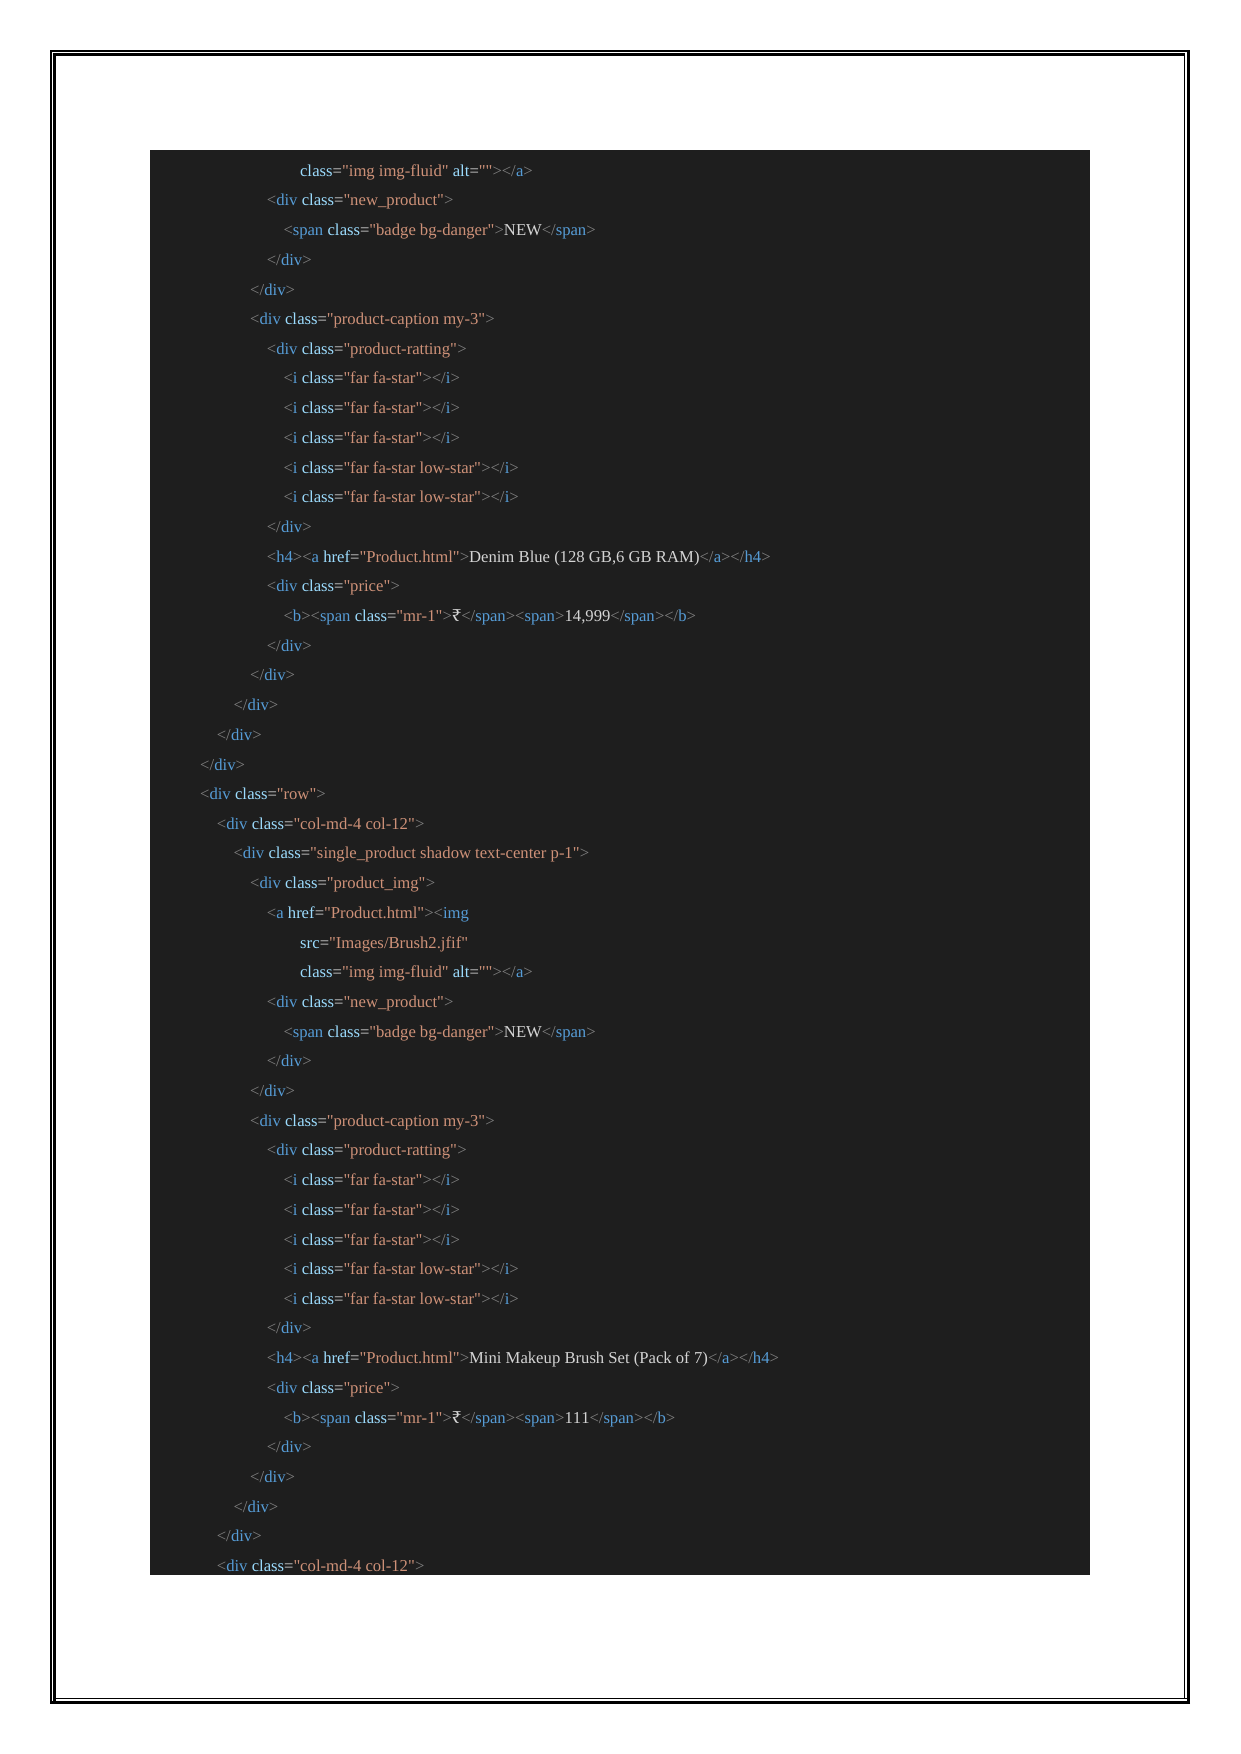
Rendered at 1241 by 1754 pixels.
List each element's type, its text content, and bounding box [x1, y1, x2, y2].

text <i class="far fa-star low-star"></i> [150, 477, 1090, 506]
text <div class="product-caption my-3"> [150, 1100, 1090, 1130]
text <i class="far fa-star"></i> [150, 387, 1090, 417]
text <div class="col-md-4 col-12"> [150, 1545, 1090, 1575]
text <i class="far fa-star"></i> [150, 417, 1090, 447]
text </div> [150, 655, 1090, 684]
text <div class="price"> [150, 1367, 1090, 1397]
text <div class="product-caption my-3"> [150, 298, 1090, 328]
text <a href="Product.html"><img [150, 892, 1090, 922]
text src="Images/Brush2.jfif" [150, 922, 1090, 952]
text </div> [150, 506, 1090, 536]
text <div class="product-ratting"> [150, 328, 1090, 358]
text <b><span class="mr-1">₹</span><span>111</span></b> [150, 1397, 1090, 1427]
text <i class="far fa-star"></i> [150, 1189, 1090, 1219]
text class="img img-fluid" alt=""></a> [150, 952, 1090, 981]
text <i class="far fa-star"></i> [150, 1219, 1090, 1248]
text </div> [150, 1308, 1090, 1337]
text <h4><a href="Product.html">Mini Makeup Brush Set (Pack of 7)</a></h4> [150, 1337, 1090, 1367]
text <h4><a href="Product.html">Denim Blue (128 GB,6 GB RAM)</a></h4> [150, 536, 1090, 566]
text <div class="product_img"> [150, 862, 1090, 892]
text <div class="new_product"> [150, 180, 1090, 209]
text </div> [150, 269, 1090, 298]
text <i class="far fa-star low-star"></i> [150, 1248, 1090, 1278]
text <i class="far fa-star"></i> [150, 358, 1090, 387]
text </div> [150, 1456, 1090, 1486]
text </div> [150, 744, 1090, 773]
text <span class="badge bg-danger">NEW</span> [150, 1011, 1090, 1041]
text </div> [150, 1070, 1090, 1100]
text </div> [150, 684, 1090, 714]
text </div> [150, 1516, 1090, 1545]
text </div> [150, 1427, 1090, 1456]
text <div class="product-ratting"> [150, 1130, 1090, 1159]
text class="img img-fluid" alt=""></a> [150, 150, 1090, 180]
text <i class="far fa-star low-star"></i> [150, 447, 1090, 477]
text <i class="far fa-star"></i> [150, 1159, 1090, 1189]
text <span class="badge bg-danger">NEW</span> [150, 209, 1090, 239]
text <i class="far fa-star low-star"></i> [150, 1278, 1090, 1308]
text <div class="single_product shadow text-center p-1"> [150, 833, 1090, 862]
text </div> [150, 1041, 1090, 1070]
text <div class="col-md-4 col-12"> [150, 803, 1090, 833]
text <div class="price"> [150, 566, 1090, 595]
text <div class="new_product"> [150, 981, 1090, 1011]
text <div class="row"> [150, 773, 1090, 803]
text </div> [150, 239, 1090, 269]
text </div> [150, 1486, 1090, 1516]
text </div> [150, 714, 1090, 744]
text </div> [150, 625, 1090, 655]
text <b><span class="mr-1">₹</span><span>14,999</span></b> [150, 595, 1090, 625]
